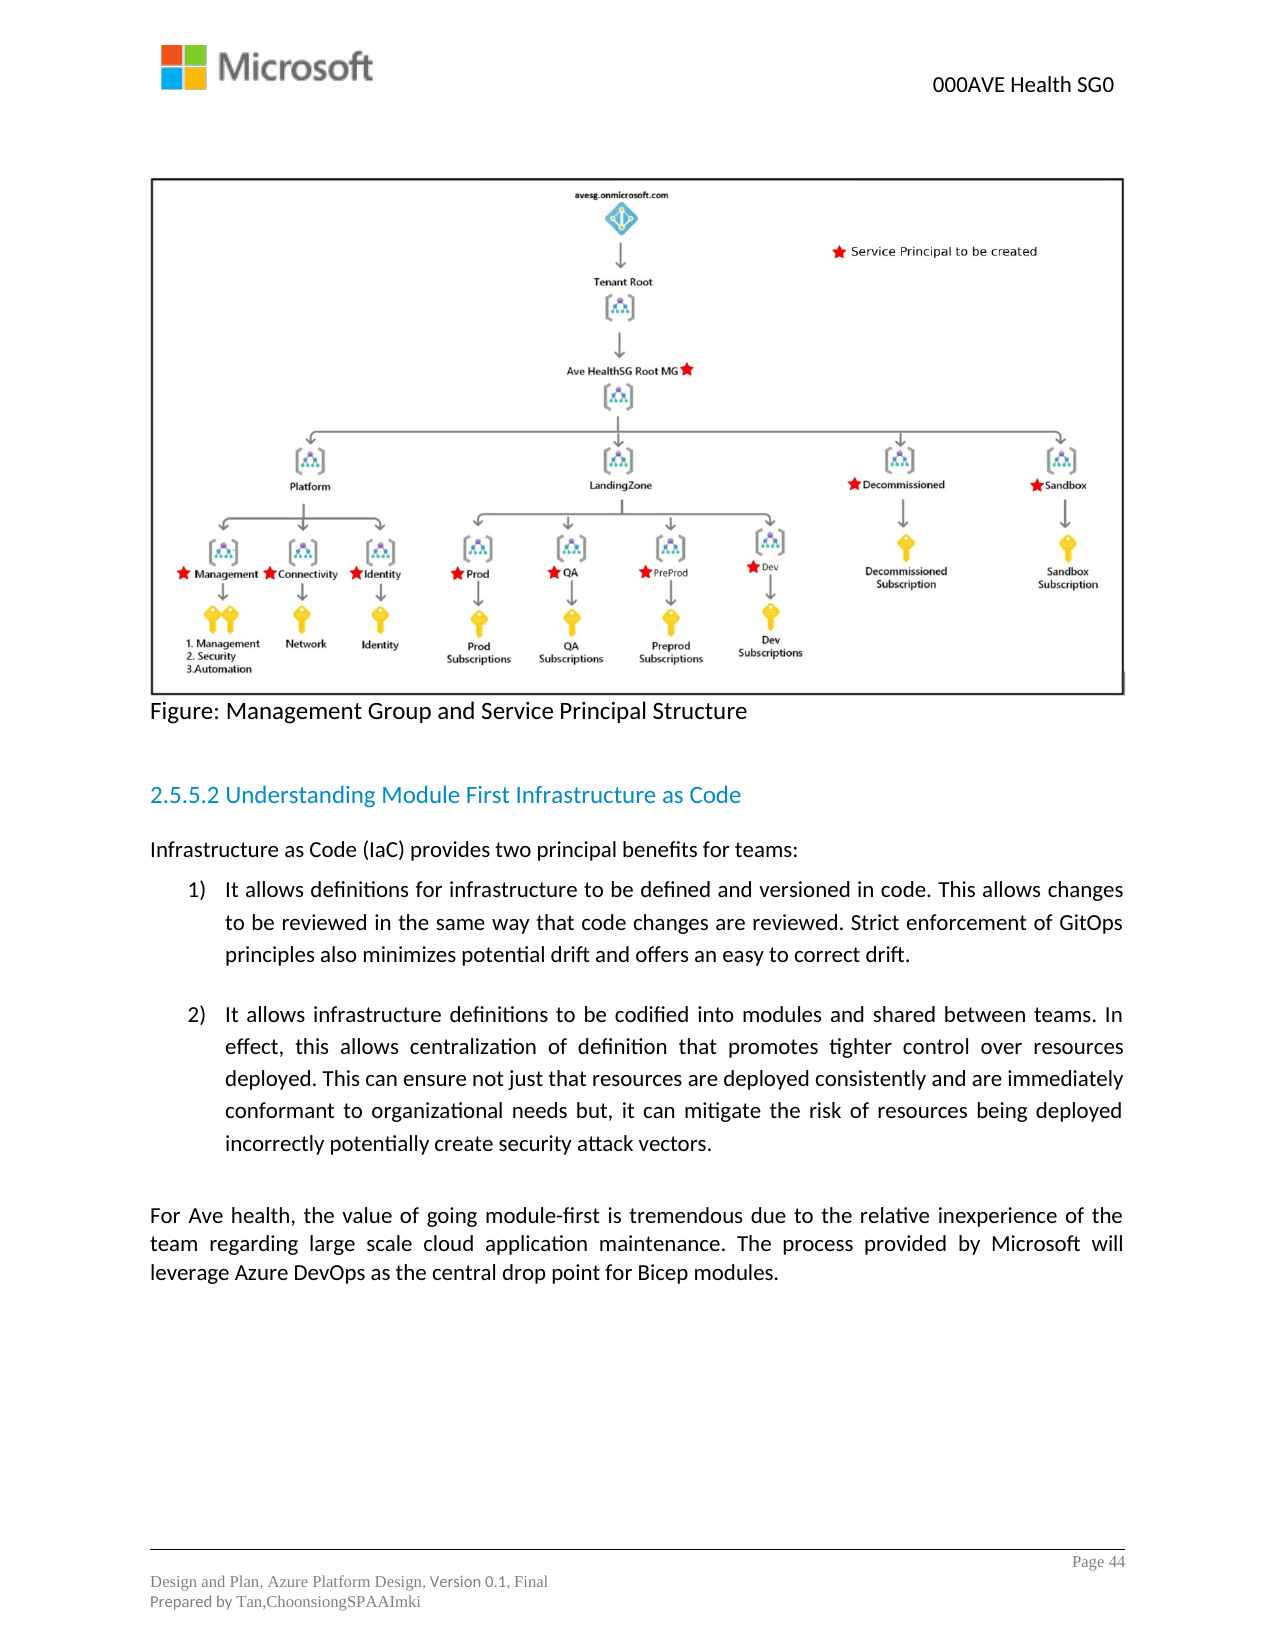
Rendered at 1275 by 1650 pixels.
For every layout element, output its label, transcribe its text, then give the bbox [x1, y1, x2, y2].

text For Ave health, the value of going module-first is tremendous due to the relative inexperience of the team regarding large scale cloud application maintenance. The process provided by Microsoft will leverage Azure DevOps as the central drop point for Bicep modules. [150, 1202, 1125, 1286]
picture [161, 45, 374, 91]
text Infrastructure as Code (IaC) provides two principal benefits for teams: [150, 835, 1125, 863]
list It allows infrastructure definitions to be codified into modules and shared between teams. In effect, this allows centralization of definition that promotes tighter control over resources deployed. This can ensure not just that resources are deployed consistently and are immediately conformant to organizational needs but, it can mitigate the risk of resources being deployed incorrectly potentially create security attack vectors. [187, 1000, 1125, 1157]
subtitle 2.5.5.2 Understanding Module First Infrastructure as Code [150, 779, 1125, 810]
picture [150, 178, 1125, 696]
text Figure: Management Group and Service Principal Structure [150, 696, 1125, 726]
list It allows definitions for infrastructure to be defined and versioned in code. This allows changes to be reviewed in the same way that code changes are reviewed. Strict enforcement of GitOps principles also minimizes potential drift and offers an easy to correct drift. [187, 876, 1125, 968]
